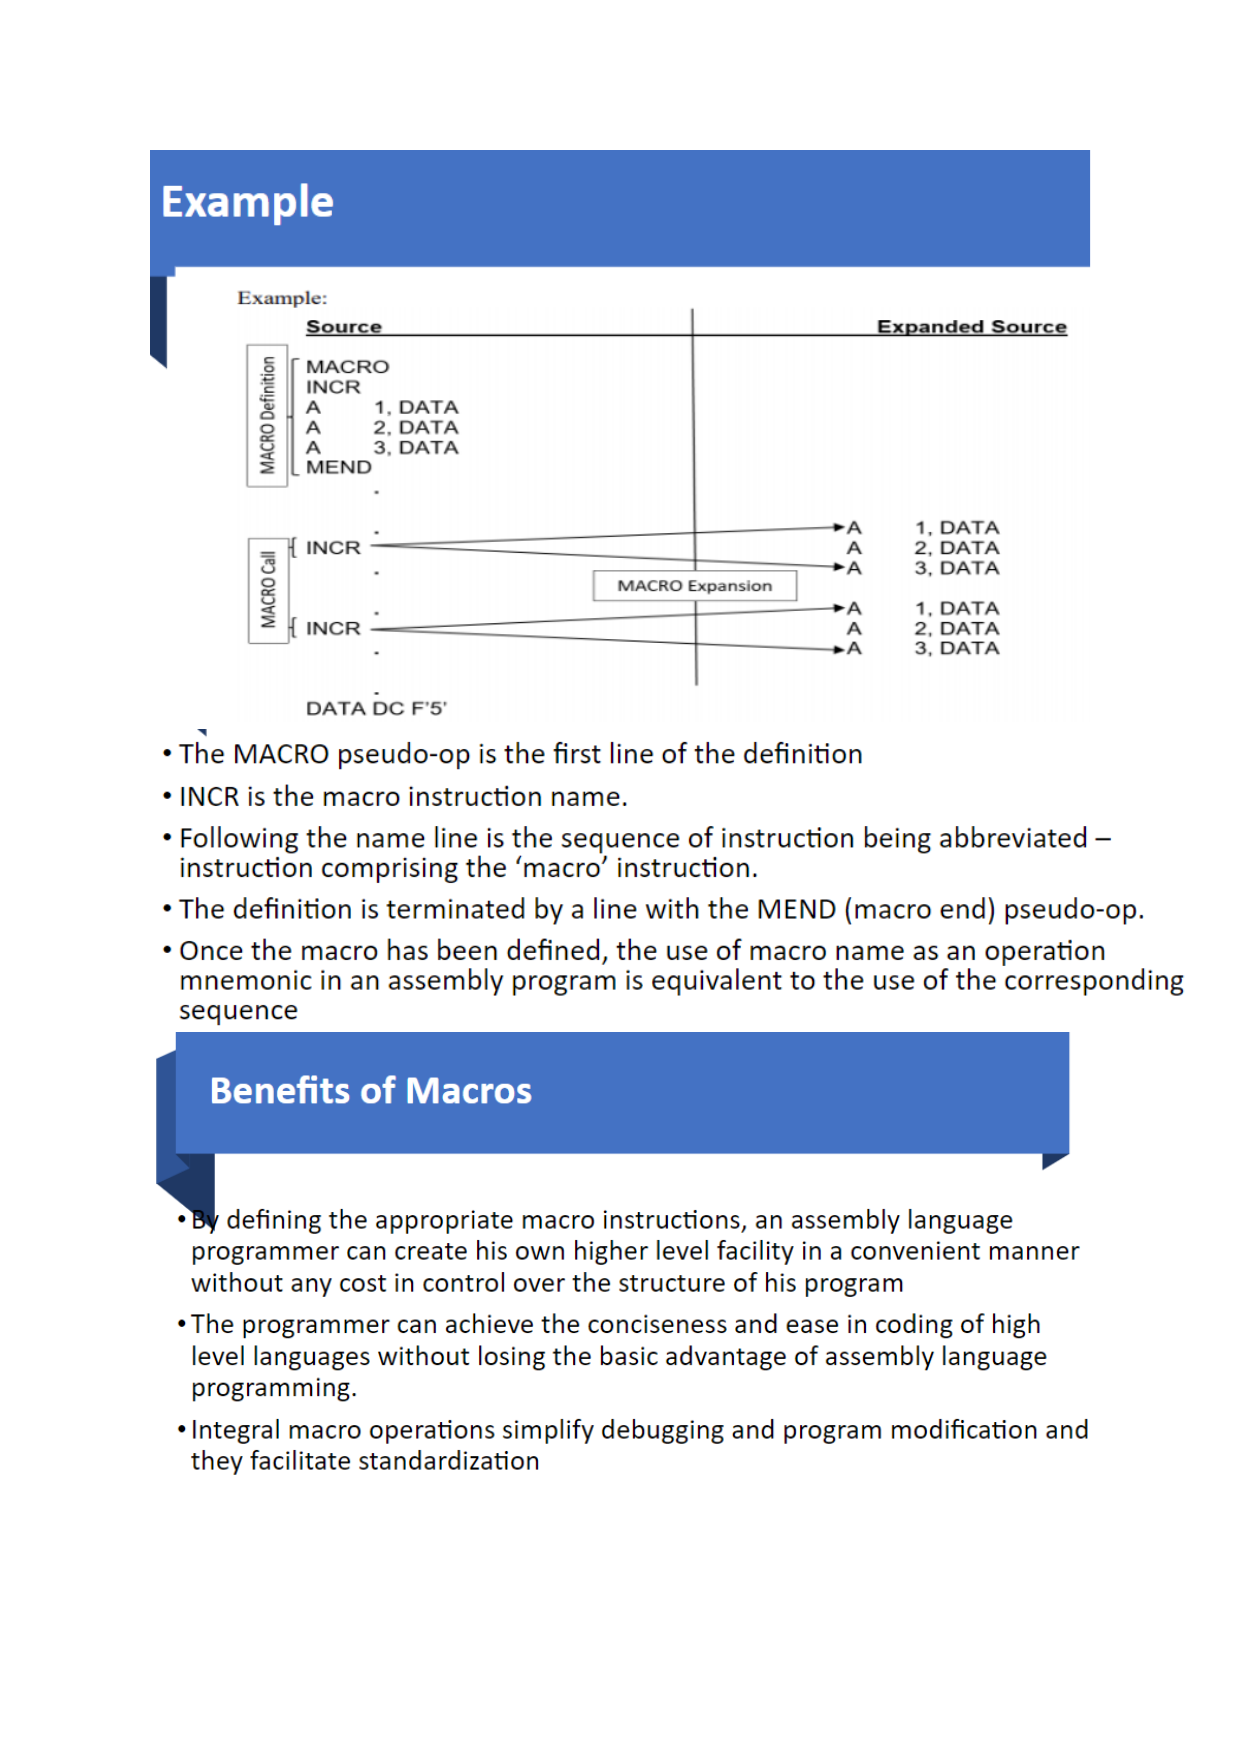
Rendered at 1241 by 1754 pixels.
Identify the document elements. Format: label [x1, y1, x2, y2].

picture [150, 1032, 1091, 1481]
picture [150, 150, 1091, 728]
picture [150, 729, 1189, 1030]
